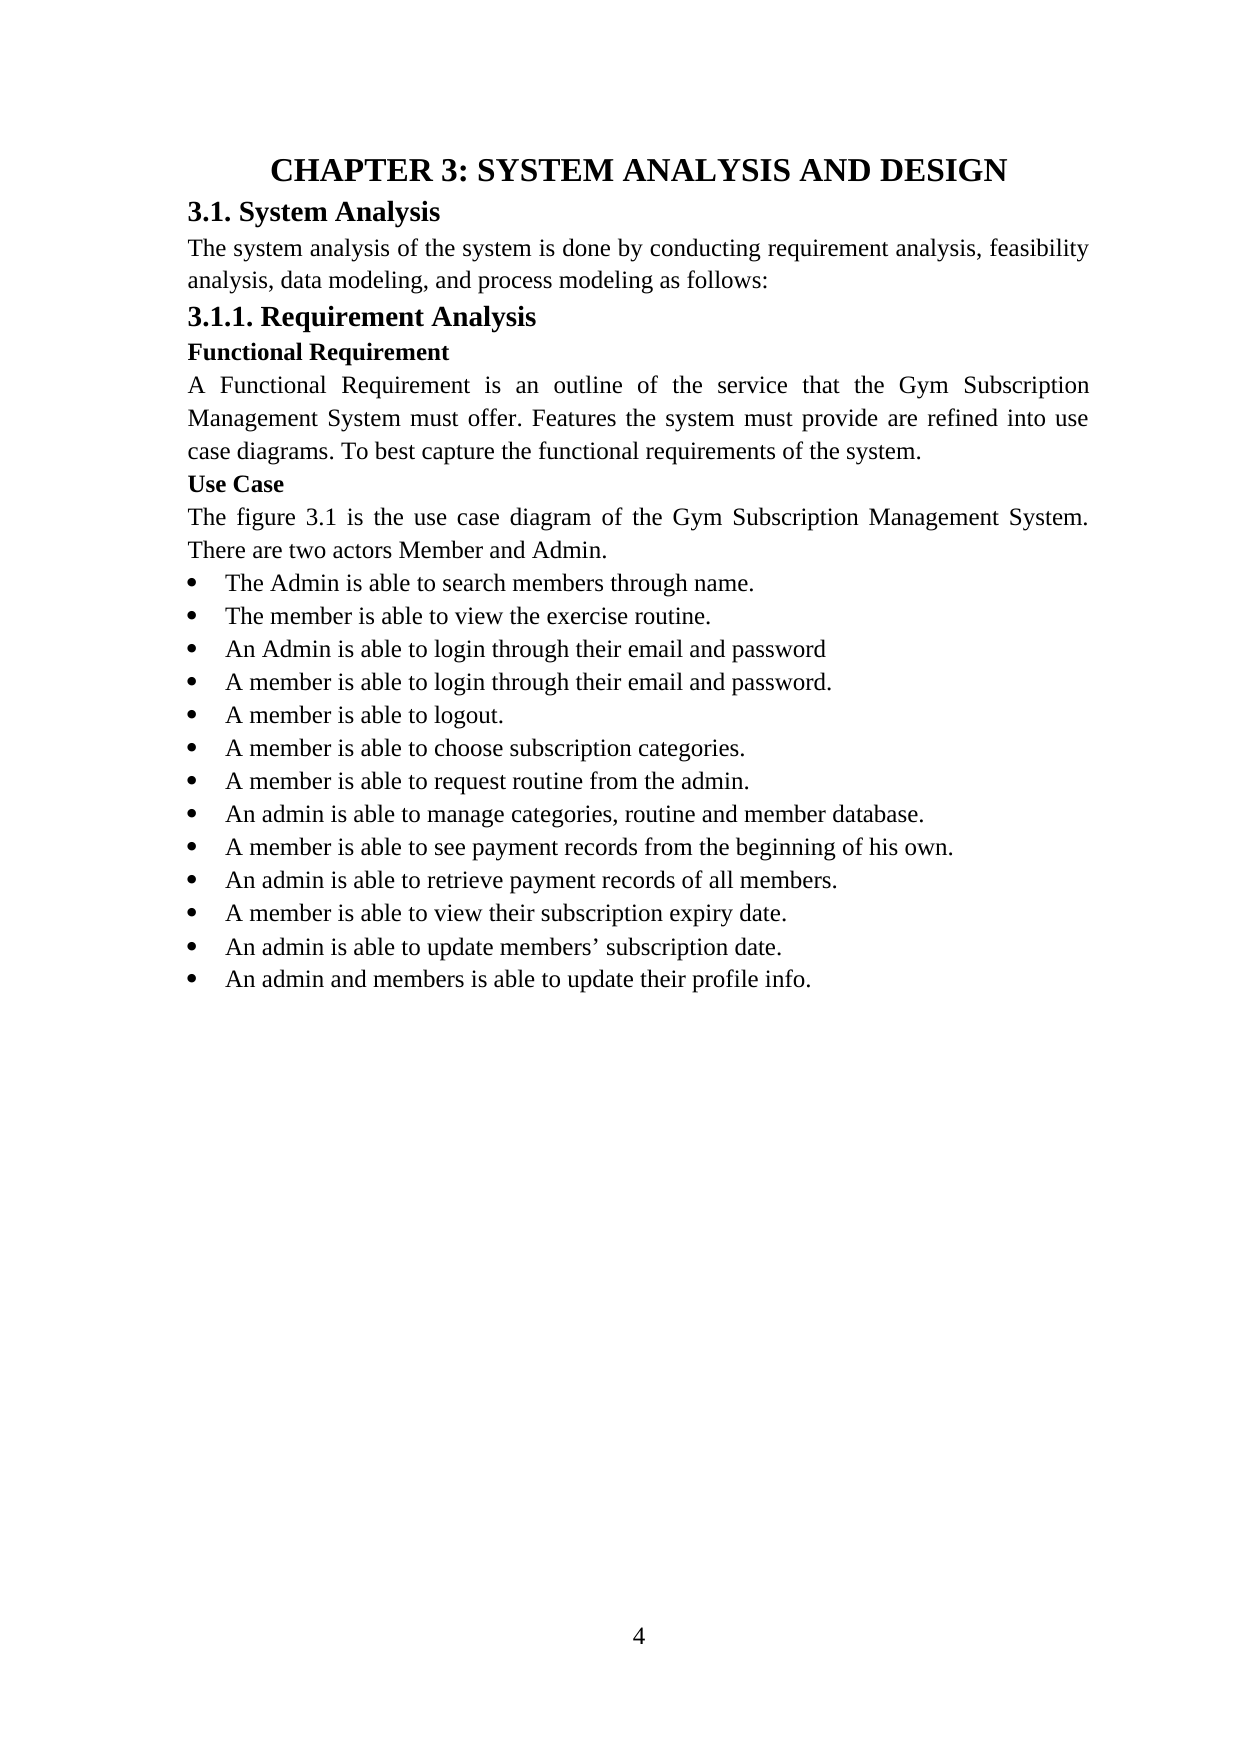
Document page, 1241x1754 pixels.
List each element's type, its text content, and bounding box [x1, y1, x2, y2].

list The member is able to view the exercise routine. [187, 601, 1090, 630]
list An admin is able to update members’ subscription date. [187, 932, 1090, 960]
list A member is able to logout. [187, 700, 1090, 729]
list An admin is able to manage categories, routine and member database. [187, 799, 1090, 828]
subtitle 3.1.1. Requirement Analysis [187, 299, 1090, 332]
list A member is able to see payment records from the beginning of his own. [187, 832, 1090, 861]
text The system analysis of the system is done by conducting requirement analysis, feasibility analysis, data modeling, and process modeling as follows: [187, 233, 1090, 294]
list A member is able to request routine from the admin. [187, 766, 1090, 795]
text Use Case [187, 469, 1090, 498]
text The figure 3.1 is the use case diagram of the Gym Subscription Management System. There are two actors Member and Admin. [187, 502, 1090, 564]
subtitle 3.1. System Analysis [187, 194, 1090, 228]
text Functional Requirement [187, 337, 1090, 366]
list A member is able to login through their email and password. [187, 667, 1090, 696]
list A member is able to choose subscription categories. [187, 733, 1090, 762]
list A member is able to view their subscription expiry date. [187, 898, 1090, 927]
text A Functional Requirement is an outline of the service that the Gym Subscription Management System must offer. Features the system must provide are refined into use case diagrams. To best capture the functional requirements of the system. [187, 370, 1090, 465]
list An admin and members is able to update their profile info. [187, 964, 1090, 993]
list The Admin is able to search members through name. [187, 568, 1090, 597]
list An admin is able to retrieve payment records of all members. [187, 866, 1090, 894]
list An Admin is able to login through their email and password [187, 634, 1090, 663]
subtitle CHAPTER 3: SYSTEM ANALYSIS AND DESIGN [187, 150, 1090, 188]
